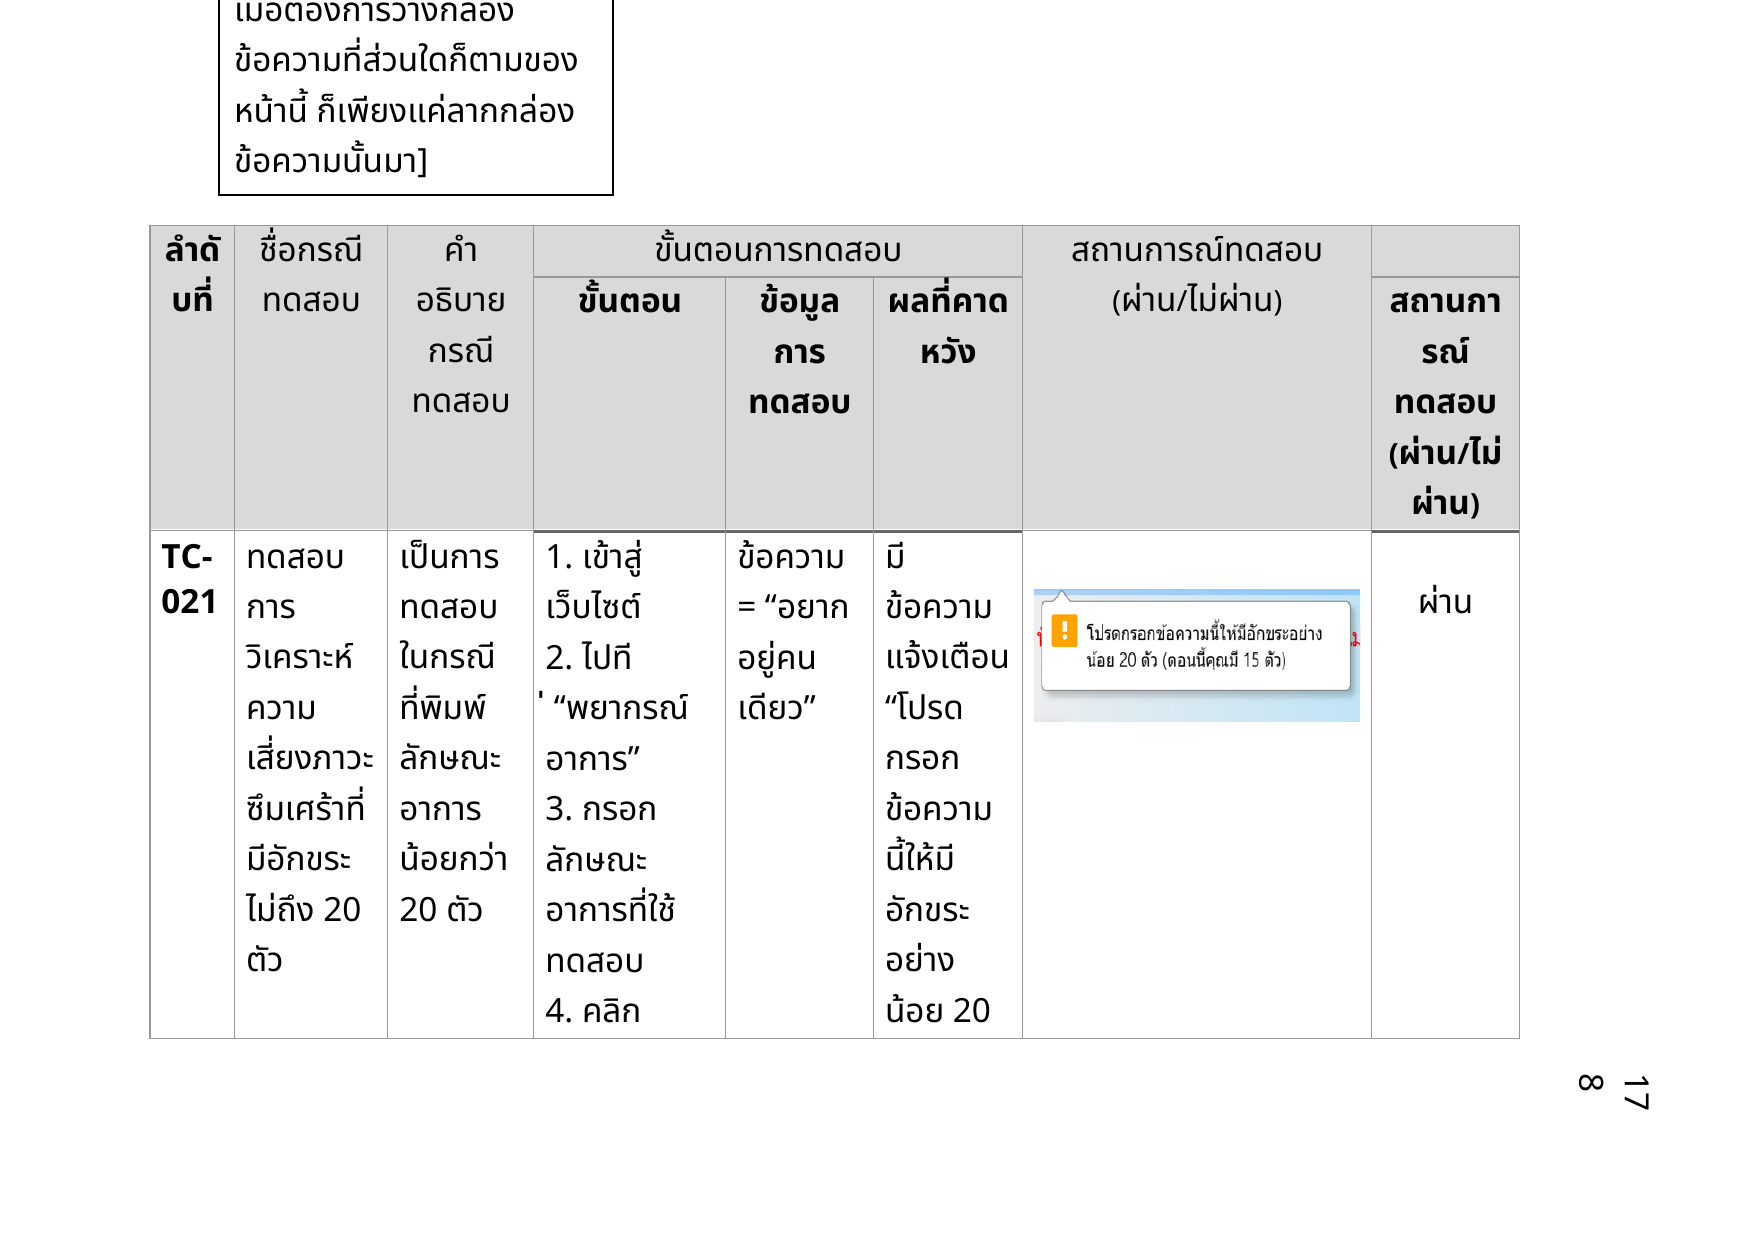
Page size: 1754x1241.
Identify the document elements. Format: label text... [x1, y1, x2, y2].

table_cell เป็นการทดสอบในกรณี ที่พิมพ์ลักษณะอาการน้อยกว่า 20 ตัว [388, 531, 533, 1038]
table_header ลำดับที่ [151, 226, 234, 529]
table_cell [1023, 531, 1371, 1038]
table_cell ผ่าน [1372, 533, 1519, 1038]
table_cell 1. เข้าสู่เว็บไซต์ 2. ไปที่ “พยากรณ์อาการ” 3. กรอกลักษณะอาการที่ใช้ทดสอบ 4. คลิก “พยากรณ์” [534, 533, 725, 1038]
table_header ชื่อกรณีทดสอบ [235, 226, 387, 529]
table_header ขั้นตอนการทดสอบ [534, 226, 1022, 276]
table_header สถานการณ์ทดสอบ (ผ่าน/ไม่ผ่าน) [1023, 226, 1371, 529]
table_header คำอธิบายกรณีทดสอบ [388, 226, 533, 529]
table_cell มีข้อความแจ้งเตือน “โปรดกรอกข้อความนี้ให้มีอักขระอย่างน้อย 20 ตัว” [874, 533, 1022, 1038]
table_cell ข้อมูลการทดสอบ [726, 278, 873, 529]
table_cell สถานการณ์ทดสอบ (ผ่าน/ไม่ผ่าน) [1372, 278, 1519, 529]
table_cell ทดสอบการวิเคราะห์ความเสี่ยงภาวะซึมเศร้าที่มีอักขระไม่ถึง 20 ตัว [235, 531, 387, 1038]
picture [1033, 578, 1361, 722]
table_header [1372, 226, 1519, 276]
table_cell TC-021 [151, 531, 234, 1038]
table_cell ขั้นตอน [534, 278, 725, 529]
table_cell ผลที่คาดหวัง [874, 278, 1022, 529]
table_cell ข้อความ = “อยากอยู่คนเดียว” [726, 533, 873, 1038]
